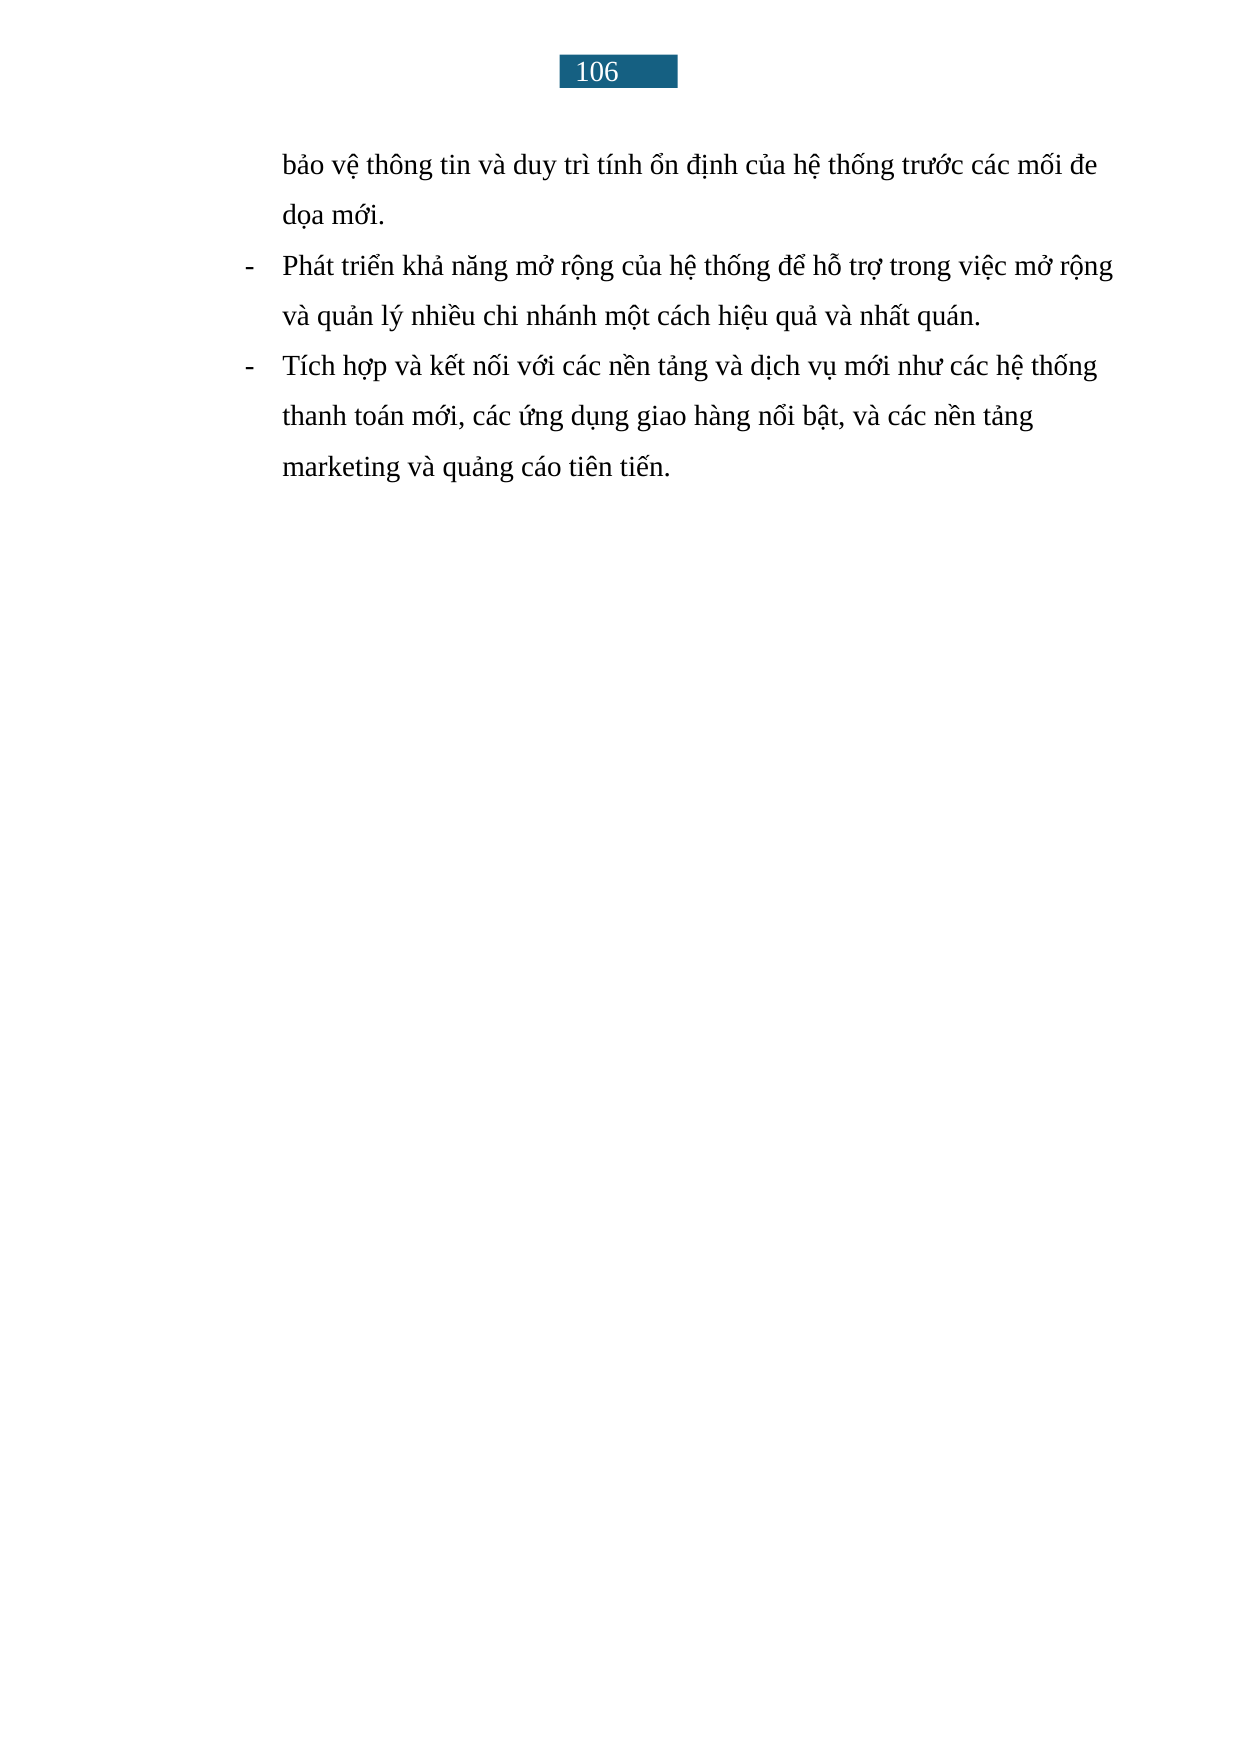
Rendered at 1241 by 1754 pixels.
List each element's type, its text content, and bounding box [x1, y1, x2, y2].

list Tích hợp và kết nối với các nền tảng và dịch vụ mới như các hệ thống thanh toán mới, các ứng dụng giao hàng nổi bật, và các nền tảng marketing và quảng cáo tiên tiến. [244, 348, 1122, 482]
list Phát triển khả năng mở rộng của hệ thống để hỗ trợ trong việc mở rộng và quản lý nhiều chi nhánh một cách hiệu quả và nhất quán. [244, 248, 1122, 331]
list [244, 147, 1122, 231]
